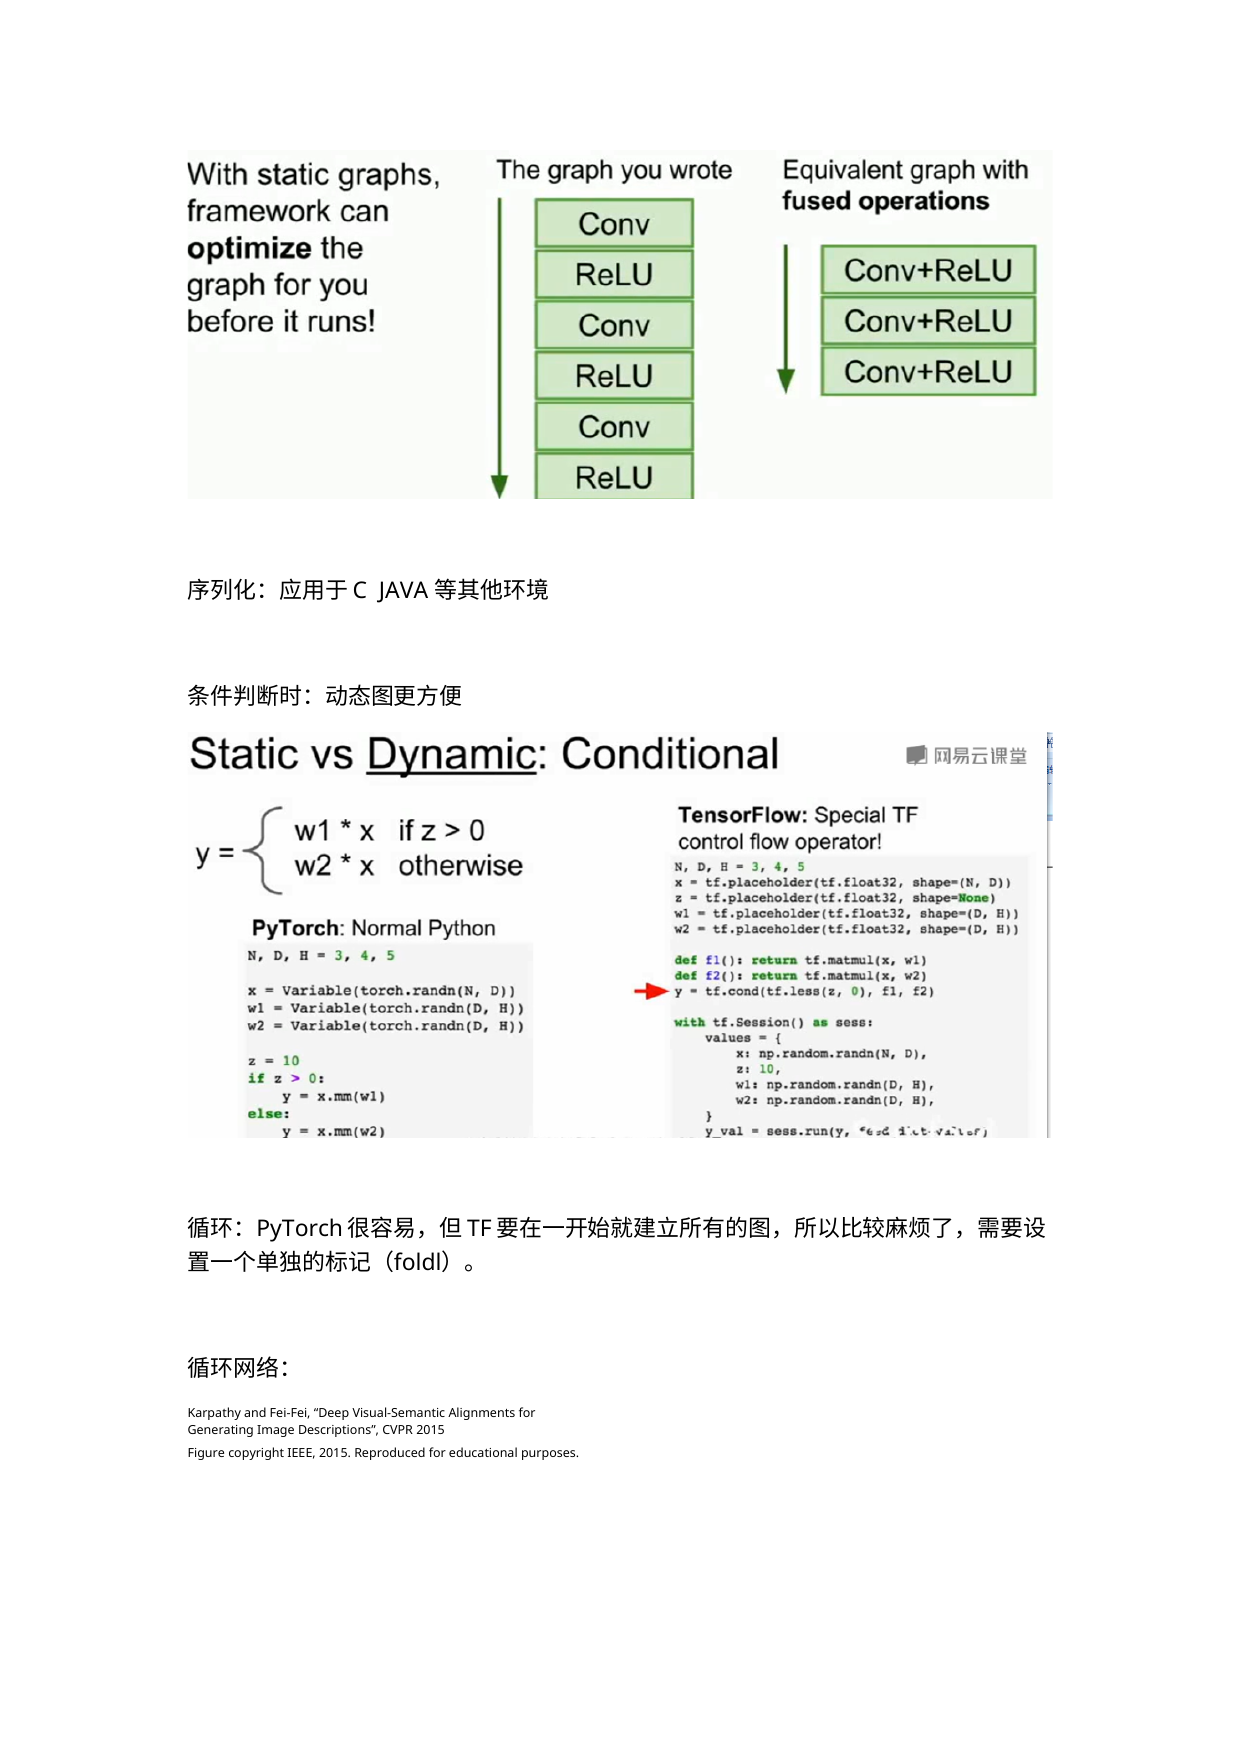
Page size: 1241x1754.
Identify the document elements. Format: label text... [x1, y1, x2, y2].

text 循环网络： [187, 1350, 1053, 1383]
text Figure copyright IEEE, 2015. Reproduced for educational purposes. [187, 1438, 1053, 1461]
text 循环：PyTorch很容易，但TF要在一开始就建立所有的图，所以比较麻烦了，需要设置一个单独的标记（foldl）。 [187, 1210, 1053, 1277]
picture [187, 732, 1053, 1138]
text Generating Image Descriptions”, CVPR 2015 [187, 1421, 1053, 1438]
text 序列化：应用于C JAVA 等其他环境 [187, 572, 1053, 605]
text 条件判断时：动态图更方便 [187, 678, 1053, 711]
text Karpathy and Fei-Fei, “Deep Visual-Semantic Alignments for [187, 1404, 1053, 1421]
picture [187, 150, 1053, 499]
